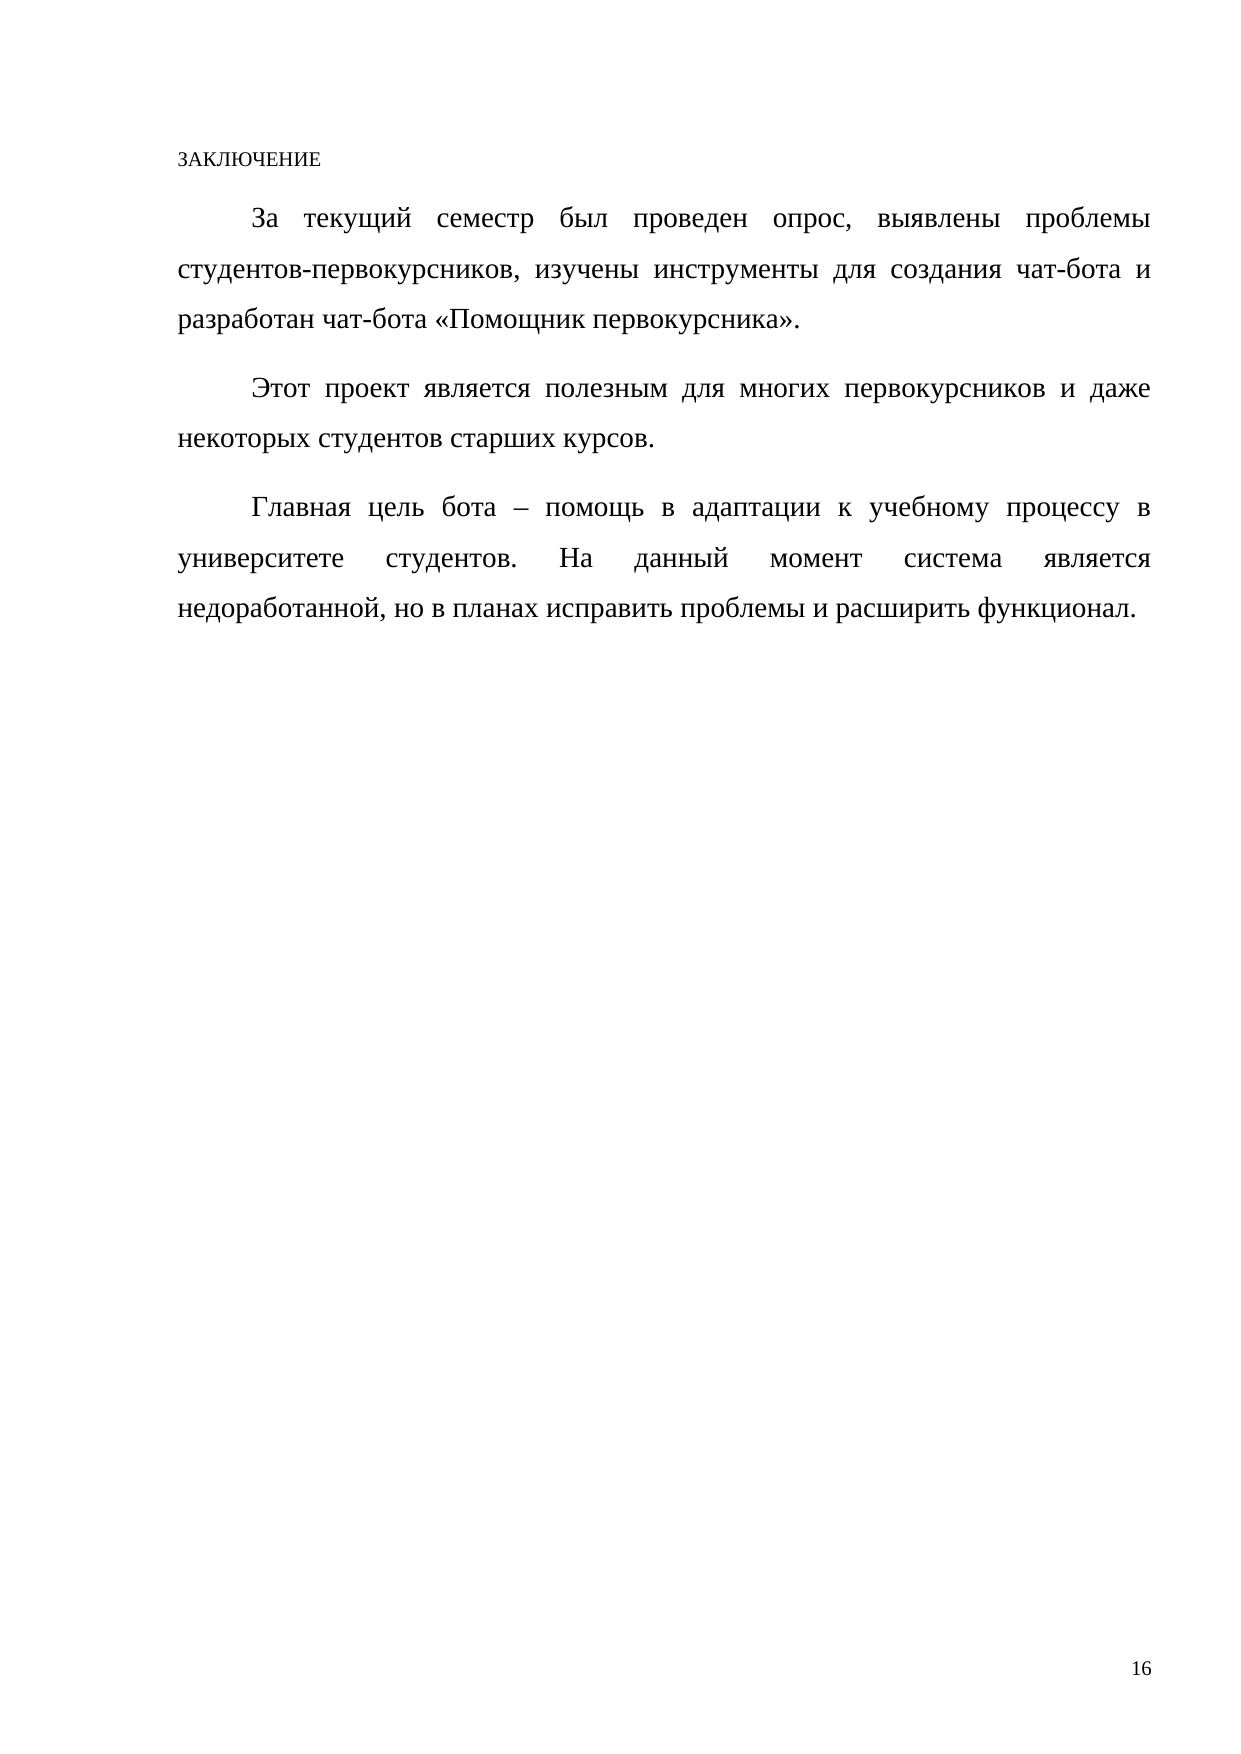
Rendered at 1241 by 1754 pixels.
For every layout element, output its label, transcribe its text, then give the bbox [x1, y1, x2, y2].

text Главная цель бота – помощь в адаптации к учебному процессу в университете студентов. На данный момент система является недоработанной, но в планах исправить проблемы и расширить функционал. [177, 489, 1152, 624]
text За текущий семестр был проведен опрос, выявлены проблемы студентов-первокурсников, изучены инструменты для создания чат-бота и разработан чат-бота «Помощник первокурсника». [177, 201, 1152, 335]
subtitle ЗАКЛЮЧЕНИЕ [177, 147, 1152, 171]
text Этот проект является полезным для многих первокурсников и даже некоторых студентов старших курсов. [177, 370, 1152, 454]
